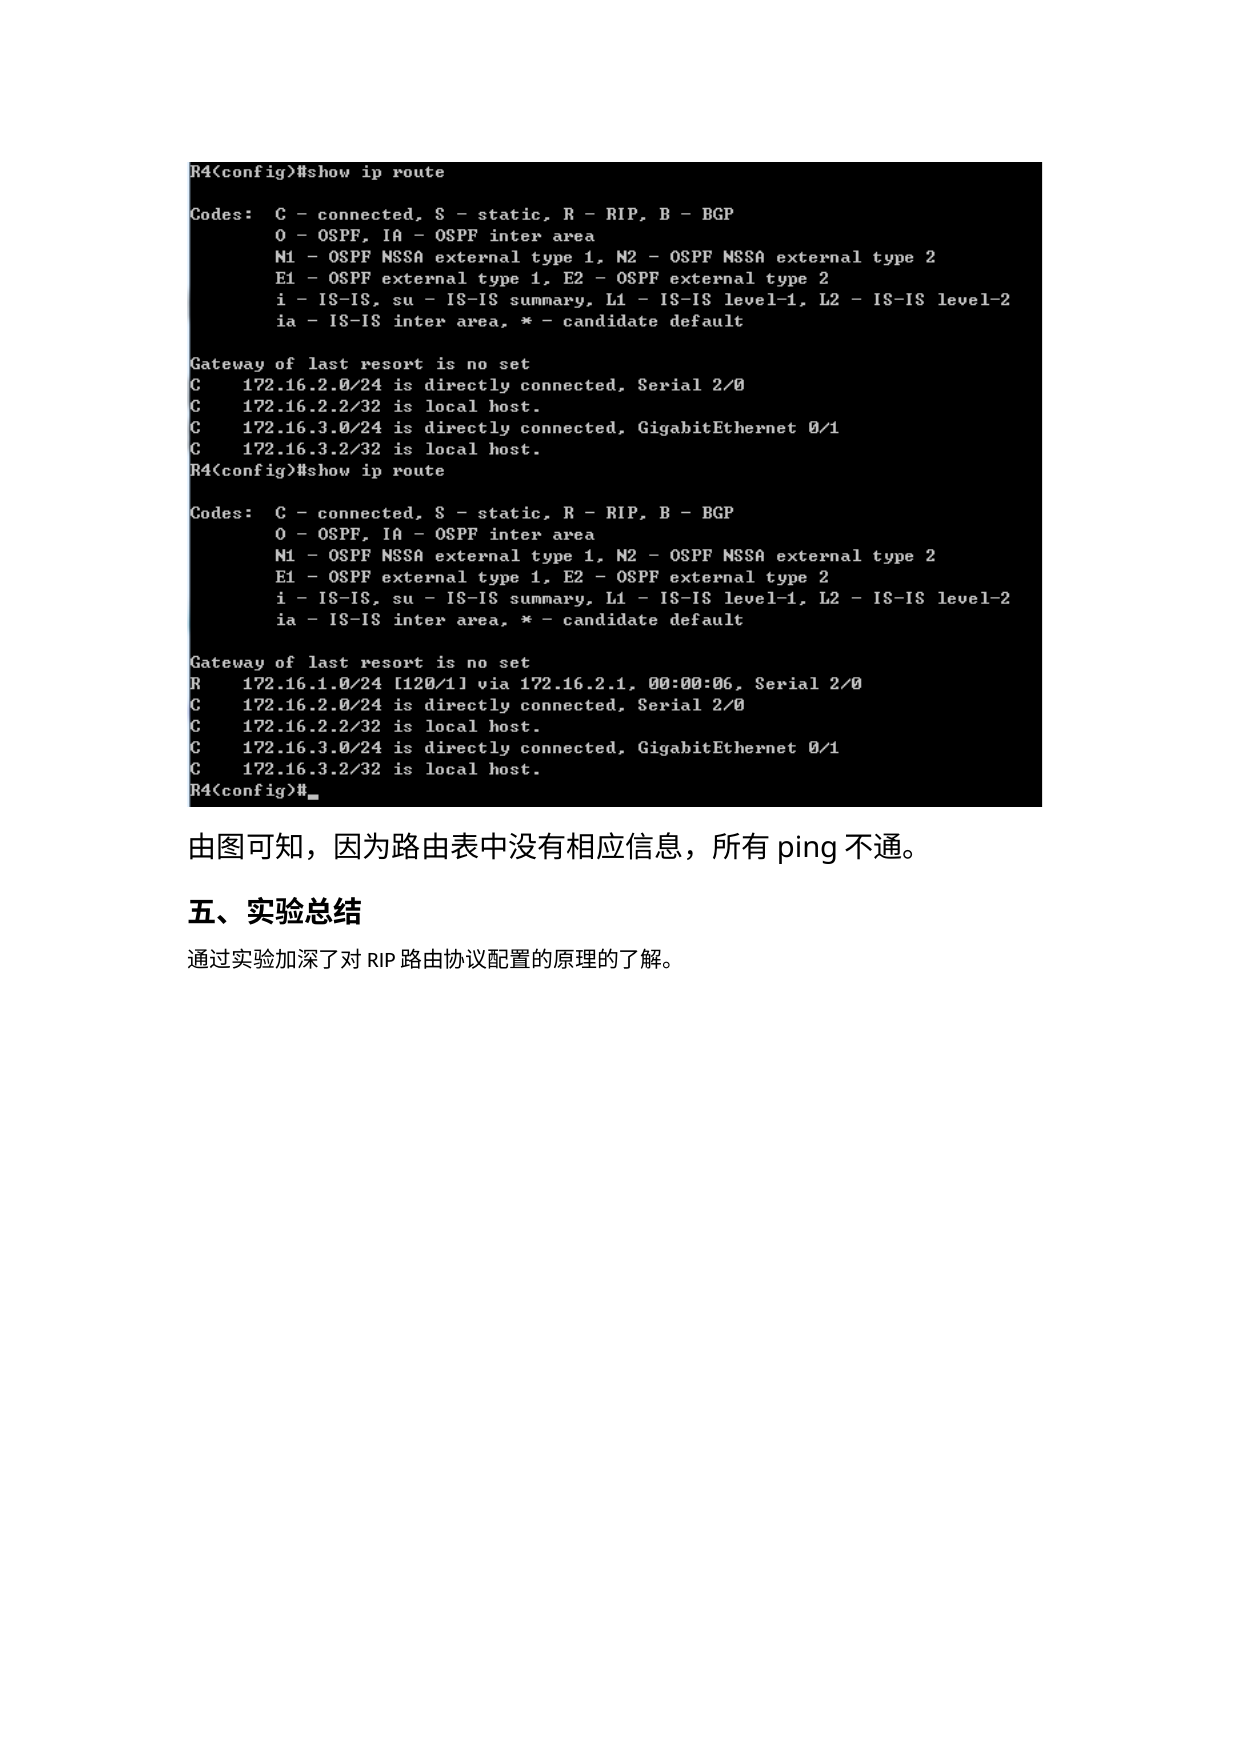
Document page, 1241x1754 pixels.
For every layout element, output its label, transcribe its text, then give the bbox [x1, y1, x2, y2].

picture [187, 162, 1043, 807]
text 由图可知，因为路由表中没有相应信息，所有ping不通。 [187, 812, 1053, 877]
text 五、实验总结 [187, 877, 1053, 942]
text 通过实验加深了对RIP路由协议配置的原理的了解。 [187, 942, 1053, 974]
